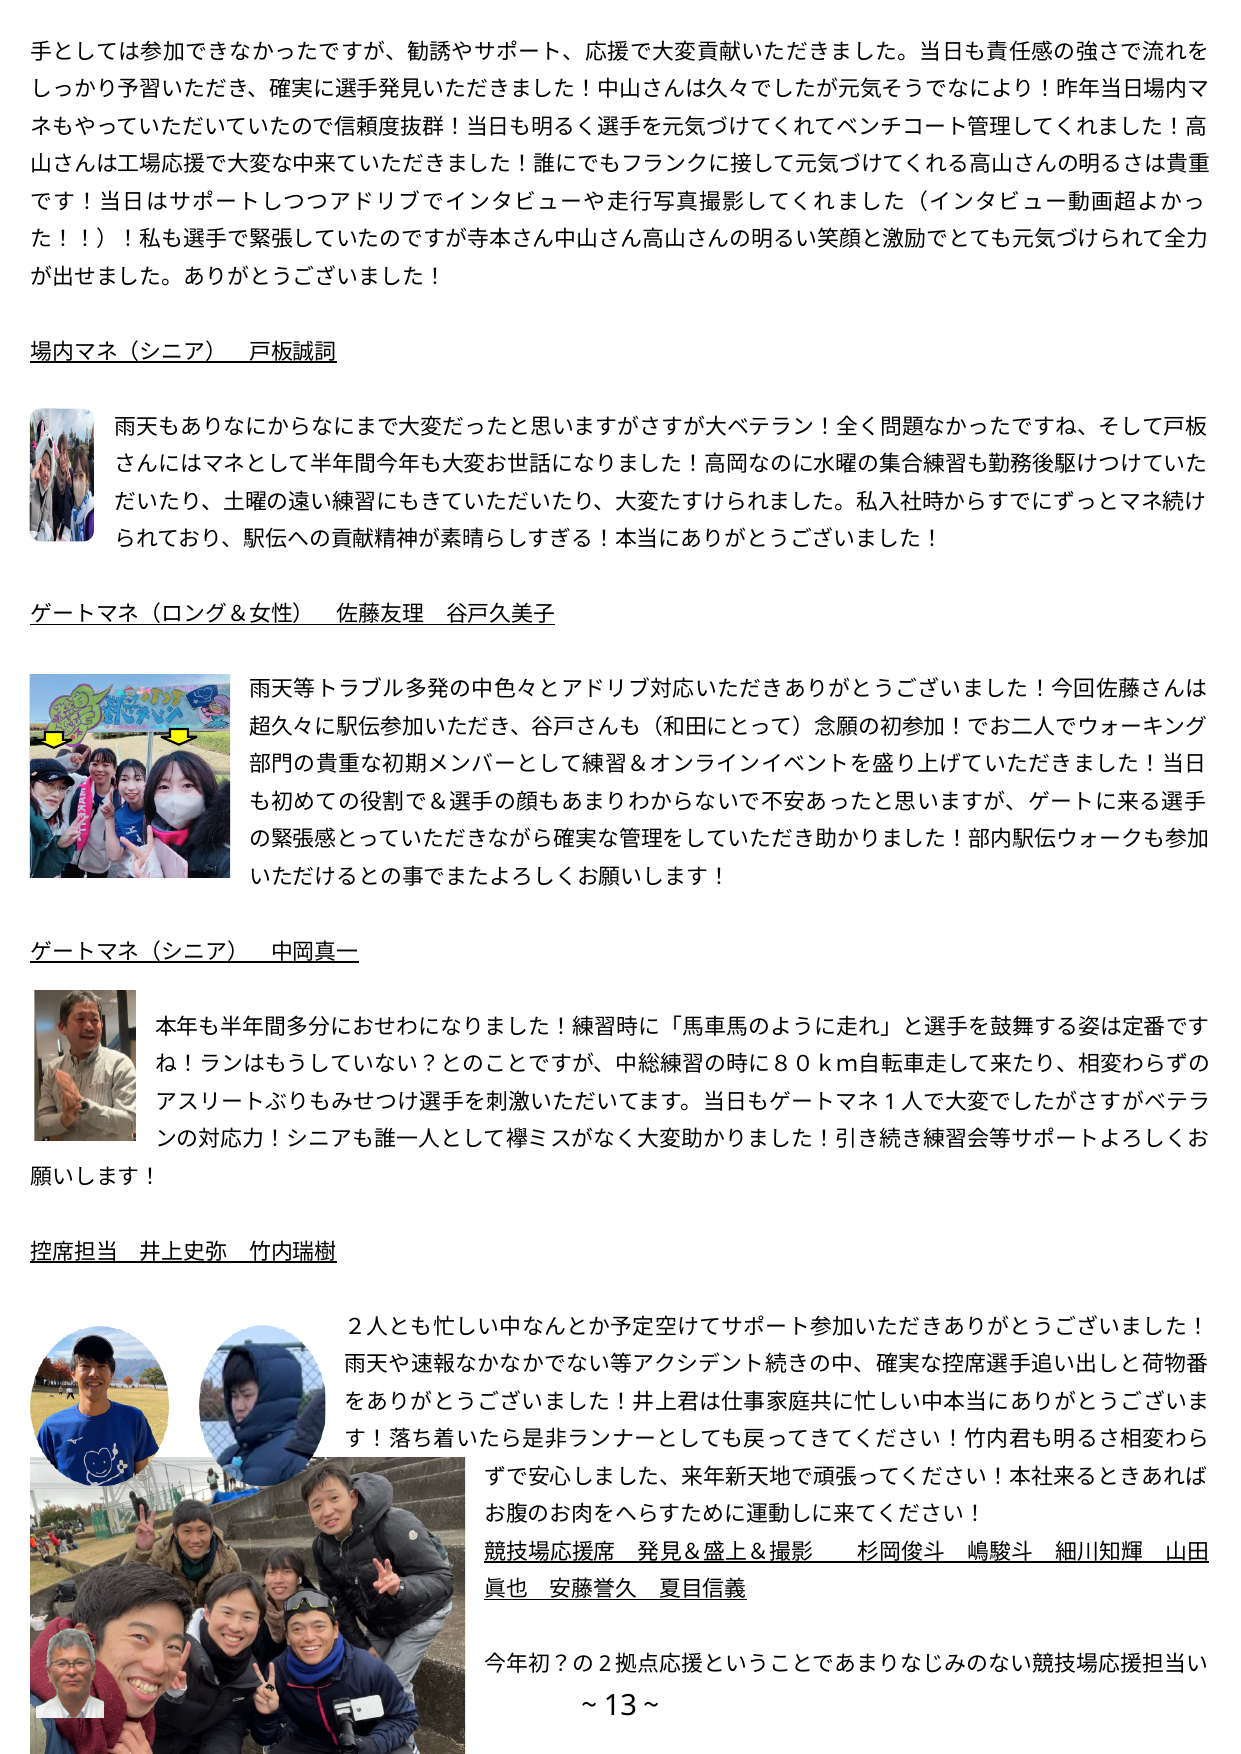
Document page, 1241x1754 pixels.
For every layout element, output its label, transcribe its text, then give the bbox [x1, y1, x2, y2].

picture [29, 674, 230, 878]
text 競技場応援席 発見＆盛上＆撮影 杉岡俊斗 嶋駿斗 細川知輝 山田眞也 安藤誉久 夏目信義 [465, 1531, 1210, 1606]
text ２人とも忙しい中なんとか予定空けてサポート参加いただきありがとうございました！雨天や速報なかなかでない等アクシデント続きの中、確実な控席選手追い出しと荷物番をありがとうございました！井上君は仕事家庭共に忙しい中本当にありがとうございます！落ち着いたら是非ランナーとしても戻ってきてください！竹内君も明るさ相変わらずで安心しました、来年新天地で頑張ってください！本社来るときあればお腹のお肉をへらすために運動しに来てください！ [30, 1306, 1210, 1531]
text 雨天等トラブル多発の中色々とアドリブ対応いただきありがとうございました！今回佐藤さんは超久々に駅伝参加いただき、谷戸さんも（和田にとって）念願の初参加！でお二人でウォーキング部門の貴重な初期メンバーとして練習＆オンラインイベントを盛り上げていただきました！当日も初めての役割で＆選手の顔もあまりわからないで不安あったと思いますが、ゲートに来る選手の緊張感とっていただきながら確実な管理をしていただき助かりました！部内駅伝ウォークも参加いただけるとの事でまたよろしくお願いします！ [30, 668, 1210, 893]
picture [34, 990, 136, 1141]
text 雨天もありなにからなにまで大変だったと思いますがさすが大ベテラン！全く問題なかったですね、そして戸板さんにはマネとして半年間今年も大変お世話になりました！高岡なのに水曜の集合練習も勤務後駆けつけていただいたり、土曜の遠い練習にもきていただいたり、大変たすけられました。私入社時からすでにずっとマネ続けられており、駅伝への貢献精神が素晴らしすぎる！本当にありがとうございました！ [30, 406, 1210, 556]
text 本年も半年間多分におせわになりました！練習時に「馬車馬のように走れ」と選手を鼓舞する姿は定番ですね！ランはもうしていない？とのことですが、中総練習の時に８０ｋｍ自転車走して来たり、相変わらずのアスリートぶりもみせつけ選手を刺激いただいてます。当日もゲートマネ1人で大変でしたがさすがベテランの対応力！シニアも誰一人として襷ミスがなく大変助かりました！引き続き練習会等サポートよろしくお願いします！ [30, 1006, 1210, 1193]
picture [30, 1325, 465, 1754]
text 控席担当 井上史弥 竹内瑞樹 [30, 1231, 1210, 1268]
text ゲートマネ（シニア） 中岡真一 [30, 931, 1210, 968]
text 場内マネ（シニア） 戸板誠詞 [30, 331, 1210, 368]
picture [29, 408, 94, 542]
text ゲートマネ（ロング＆女性） 佐藤友理 谷戸久美子 [30, 593, 1210, 631]
